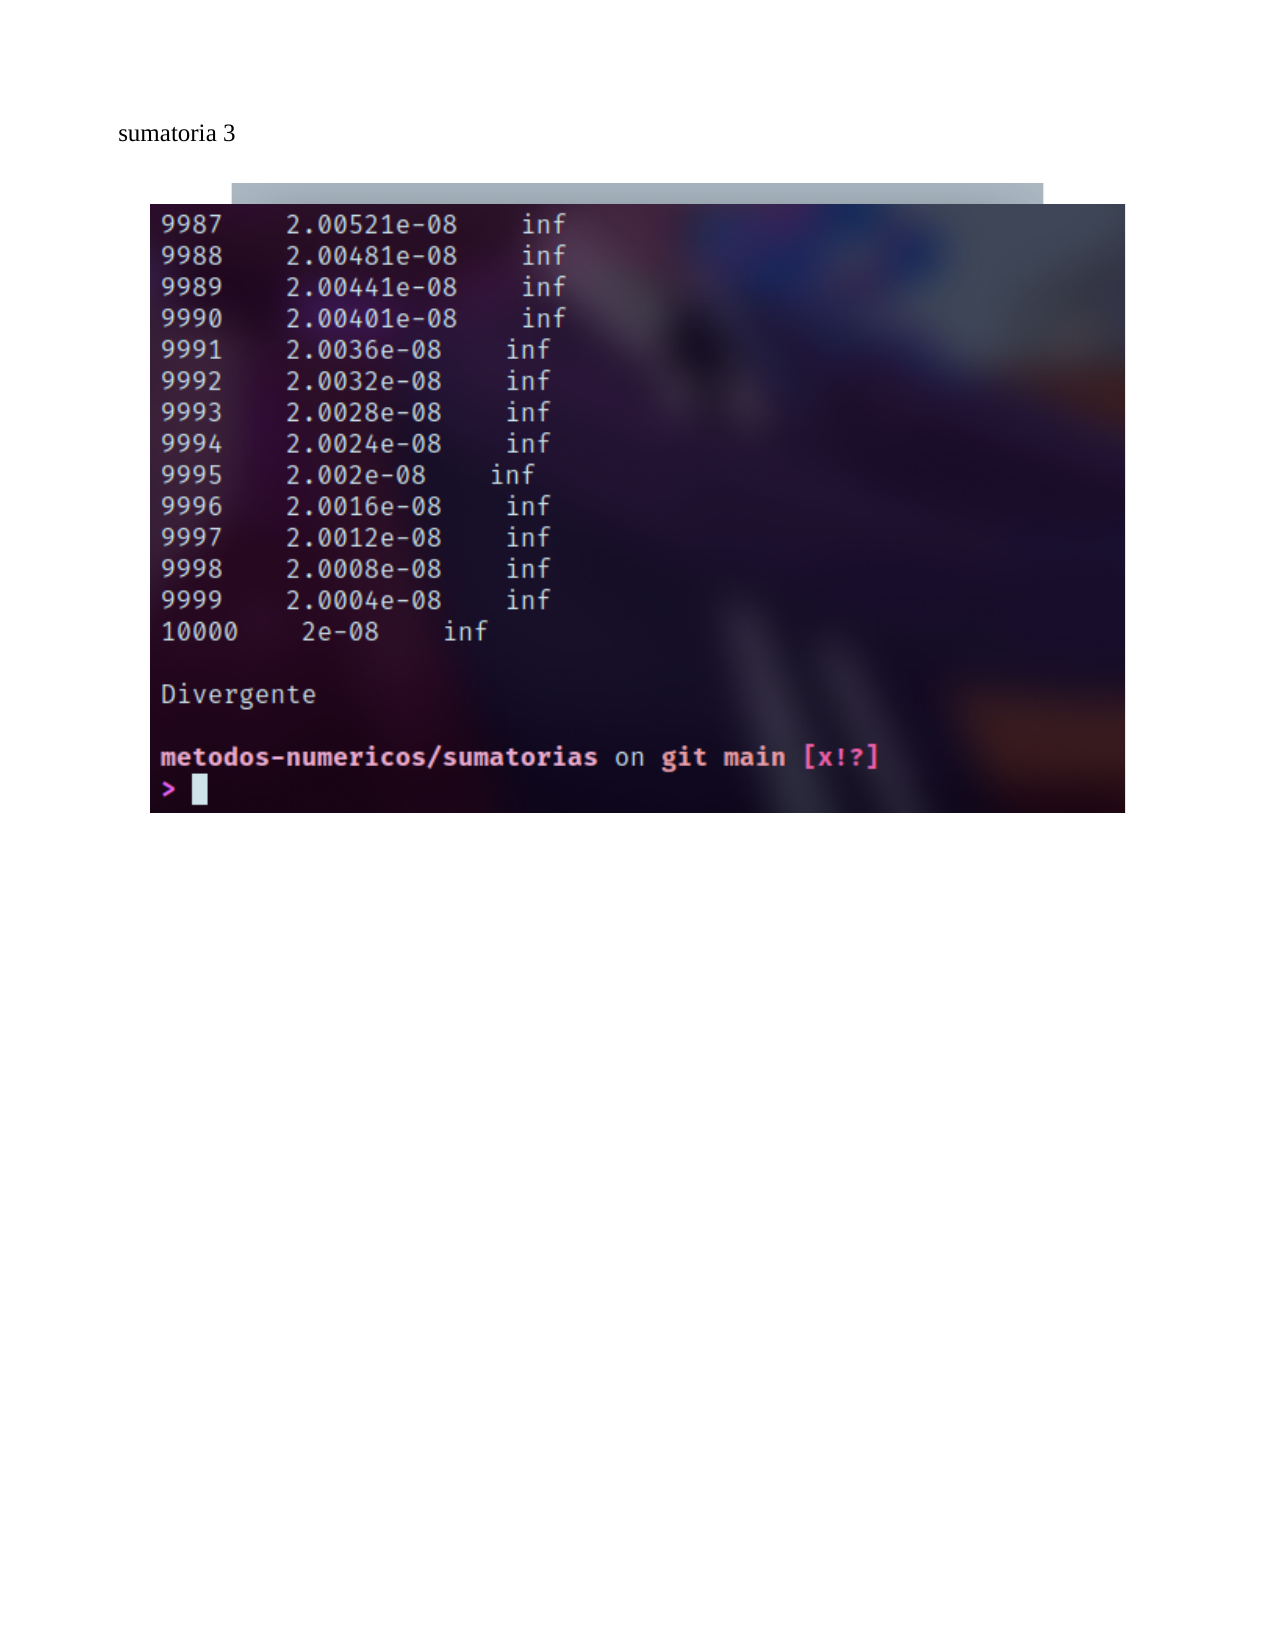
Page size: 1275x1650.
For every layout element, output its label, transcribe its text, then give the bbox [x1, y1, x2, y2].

text sumatoria 3 [118, 118, 1157, 147]
picture [150, 183, 1125, 813]
